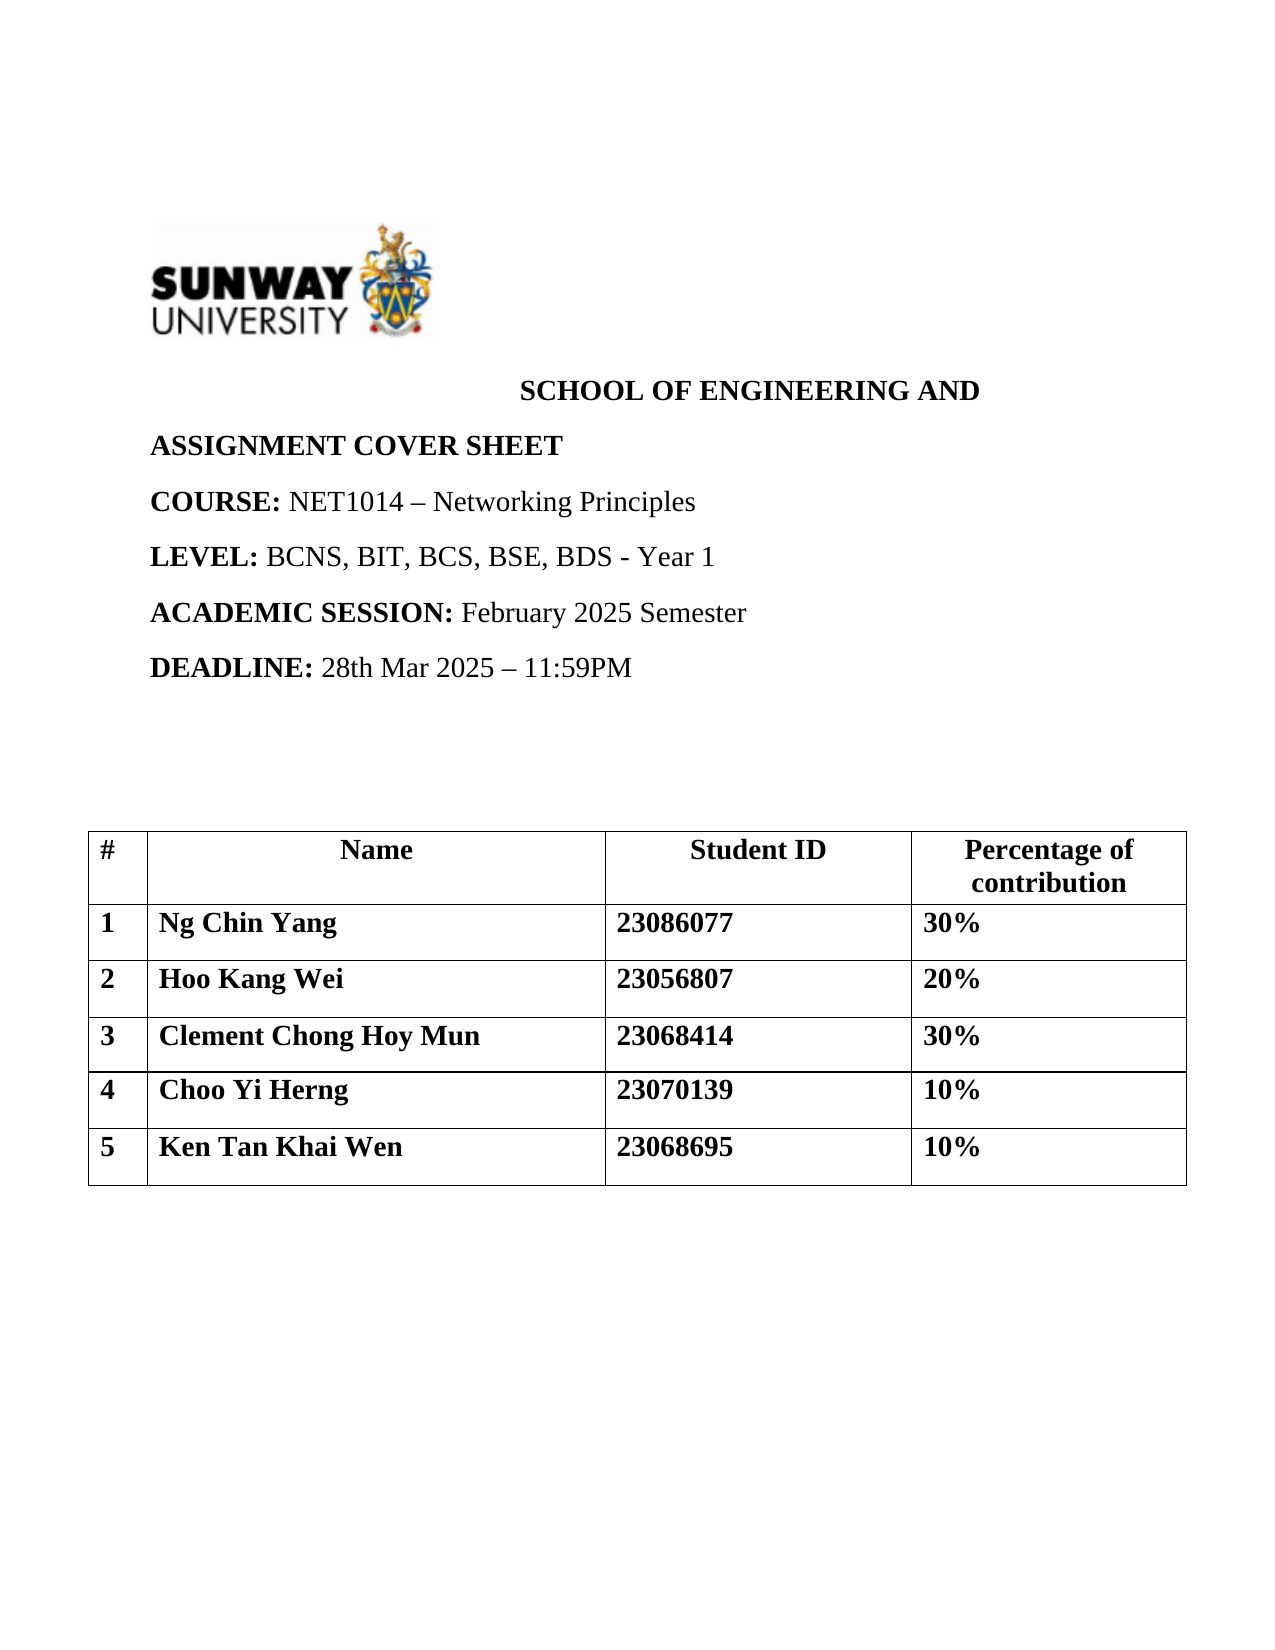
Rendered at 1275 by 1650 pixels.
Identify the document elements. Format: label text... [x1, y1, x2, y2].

text ACADEMIC SESSION: February 2025 Semester [150, 595, 1125, 628]
table_cell 23070139 [606, 1073, 911, 1128]
table_cell 1 [89, 905, 147, 960]
table_cell Hoo Kang Wei [148, 961, 605, 1017]
table_cell 23068414 [606, 1018, 911, 1071]
table_cell 3 [89, 1018, 147, 1071]
table_cell 20% [912, 961, 1186, 1017]
picture [97, 221, 501, 353]
table_header Name [148, 832, 605, 904]
text LEVEL: BCNS, BIT, BCS, BSE, BDS - Year 1 [150, 539, 1125, 573]
table_cell 10% [912, 1073, 1186, 1128]
table_header # [89, 832, 147, 904]
table_cell 2 [89, 961, 147, 1017]
table_cell Clement Chong Hoy Mun [148, 1018, 605, 1071]
table_cell Ng Chin Yang [148, 905, 605, 960]
table_cell Ken Tan Khai Wen [148, 1129, 605, 1184]
table_cell 23068695 [606, 1129, 911, 1184]
table_cell 4 [89, 1073, 147, 1128]
text SCHOOL OF ENGINEERING AND TECHNOLOGY [150, 373, 1125, 406]
table_cell Choo Yi Herng [148, 1073, 605, 1128]
table_header Percentage of contribution [912, 832, 1186, 904]
table_header Student ID [606, 832, 911, 904]
table_cell 30% [912, 1018, 1186, 1071]
text DEADLINE: 28th Mar 2025 – 11:59PM [150, 650, 1125, 684]
text ASSIGNMENT COVER SHEET [150, 428, 1125, 462]
table_cell 23086077 [606, 905, 911, 960]
table_cell 10% [912, 1129, 1186, 1184]
table_cell 23056807 [606, 961, 911, 1017]
table_cell 5 [89, 1129, 147, 1184]
table_cell 30% [912, 905, 1186, 960]
text COURSE: NET1014 – Networking Principles [150, 484, 1125, 517]
